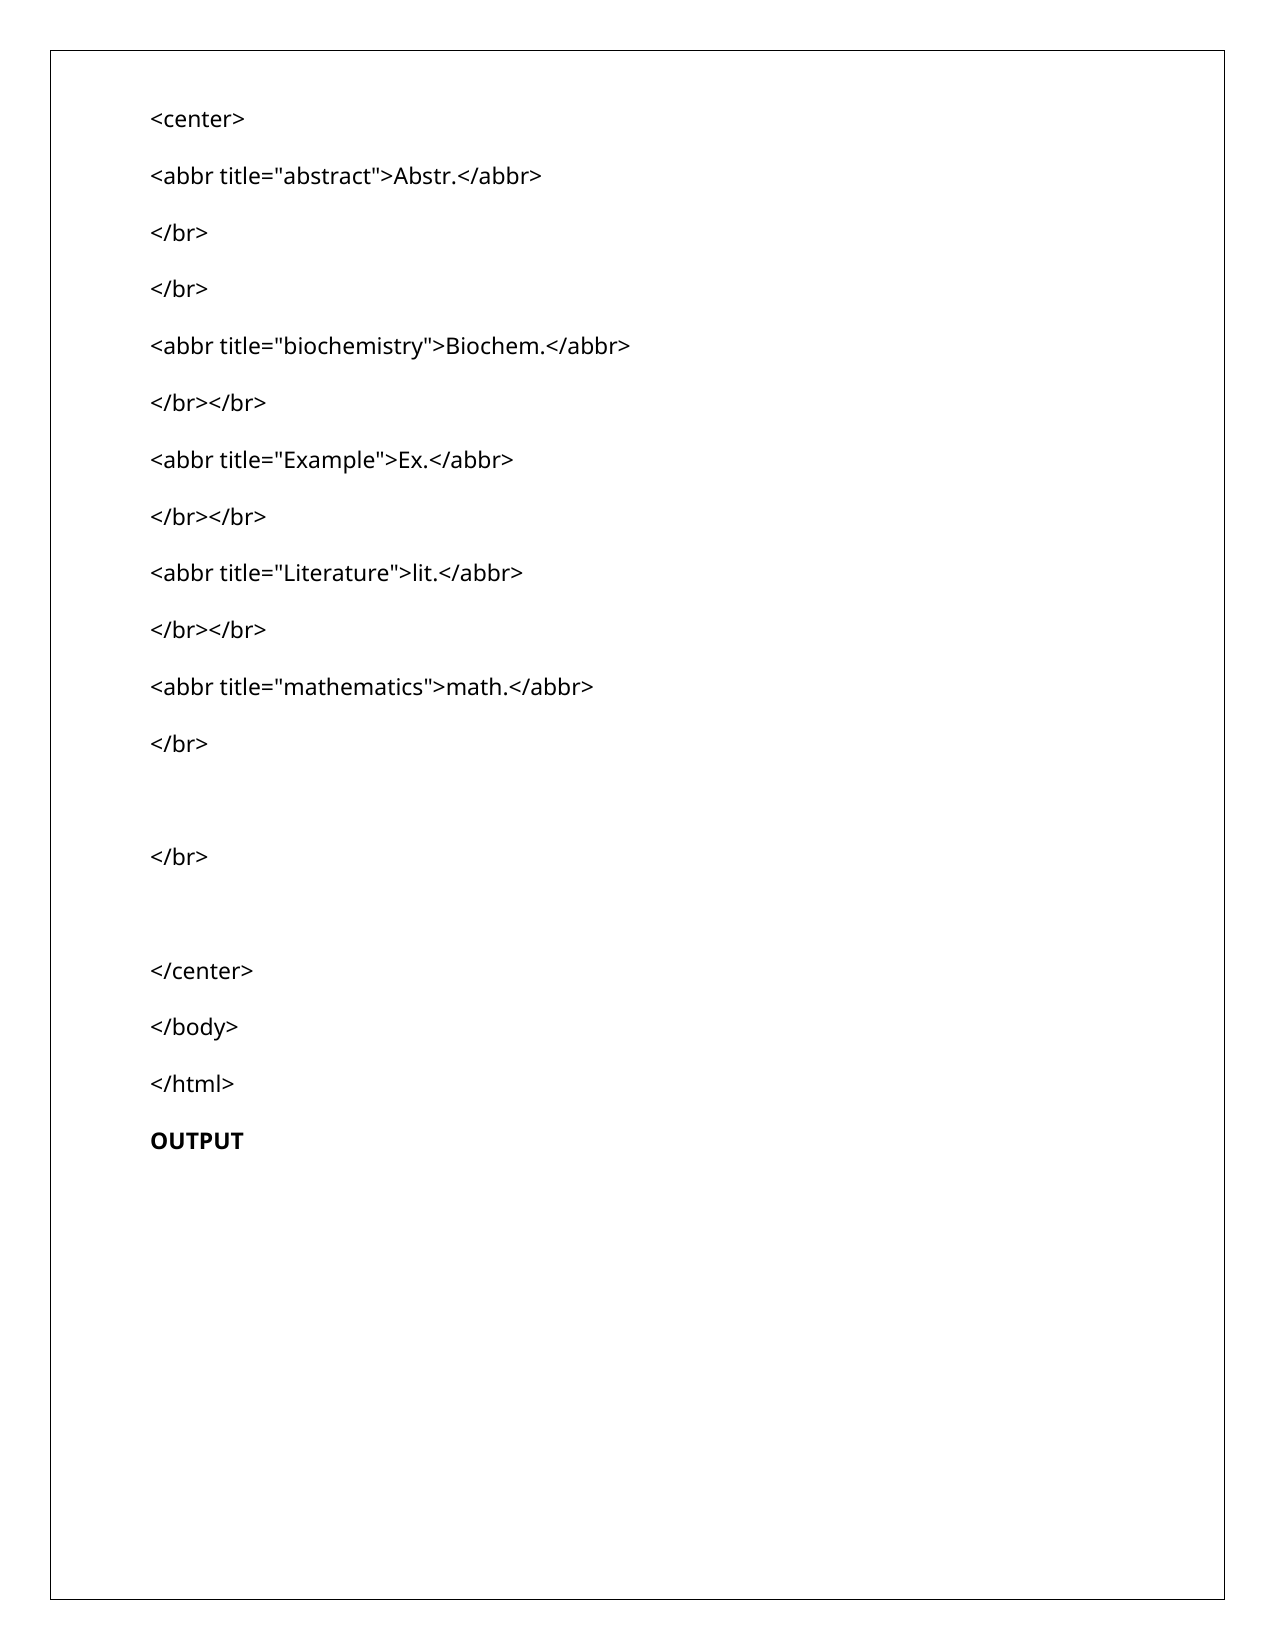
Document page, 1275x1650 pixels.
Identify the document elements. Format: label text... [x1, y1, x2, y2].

text <abbr title="abstract">Abstr.</abbr> [150, 160, 1125, 191]
text </body> [150, 1011, 1125, 1043]
text </center> [150, 954, 1125, 986]
text <abbr title="Example">Ex.</abbr> [150, 444, 1125, 475]
text <abbr title="mathematics">math.</abbr> [150, 671, 1125, 702]
text </br></br> [150, 614, 1125, 645]
text </br> [150, 841, 1125, 872]
text </br> [150, 217, 1125, 248]
text </br> [150, 273, 1125, 304]
text </html> [150, 1068, 1125, 1099]
text OUTPUT [150, 1125, 1125, 1156]
text <abbr title="biochemistry">Biochem.</abbr> [150, 330, 1125, 361]
text </br> [150, 727, 1125, 759]
text <center> [150, 103, 1125, 134]
text </br></br> [150, 387, 1125, 418]
text <abbr title="Literature">lit.</abbr> [150, 557, 1125, 588]
text </br></br> [150, 500, 1125, 532]
